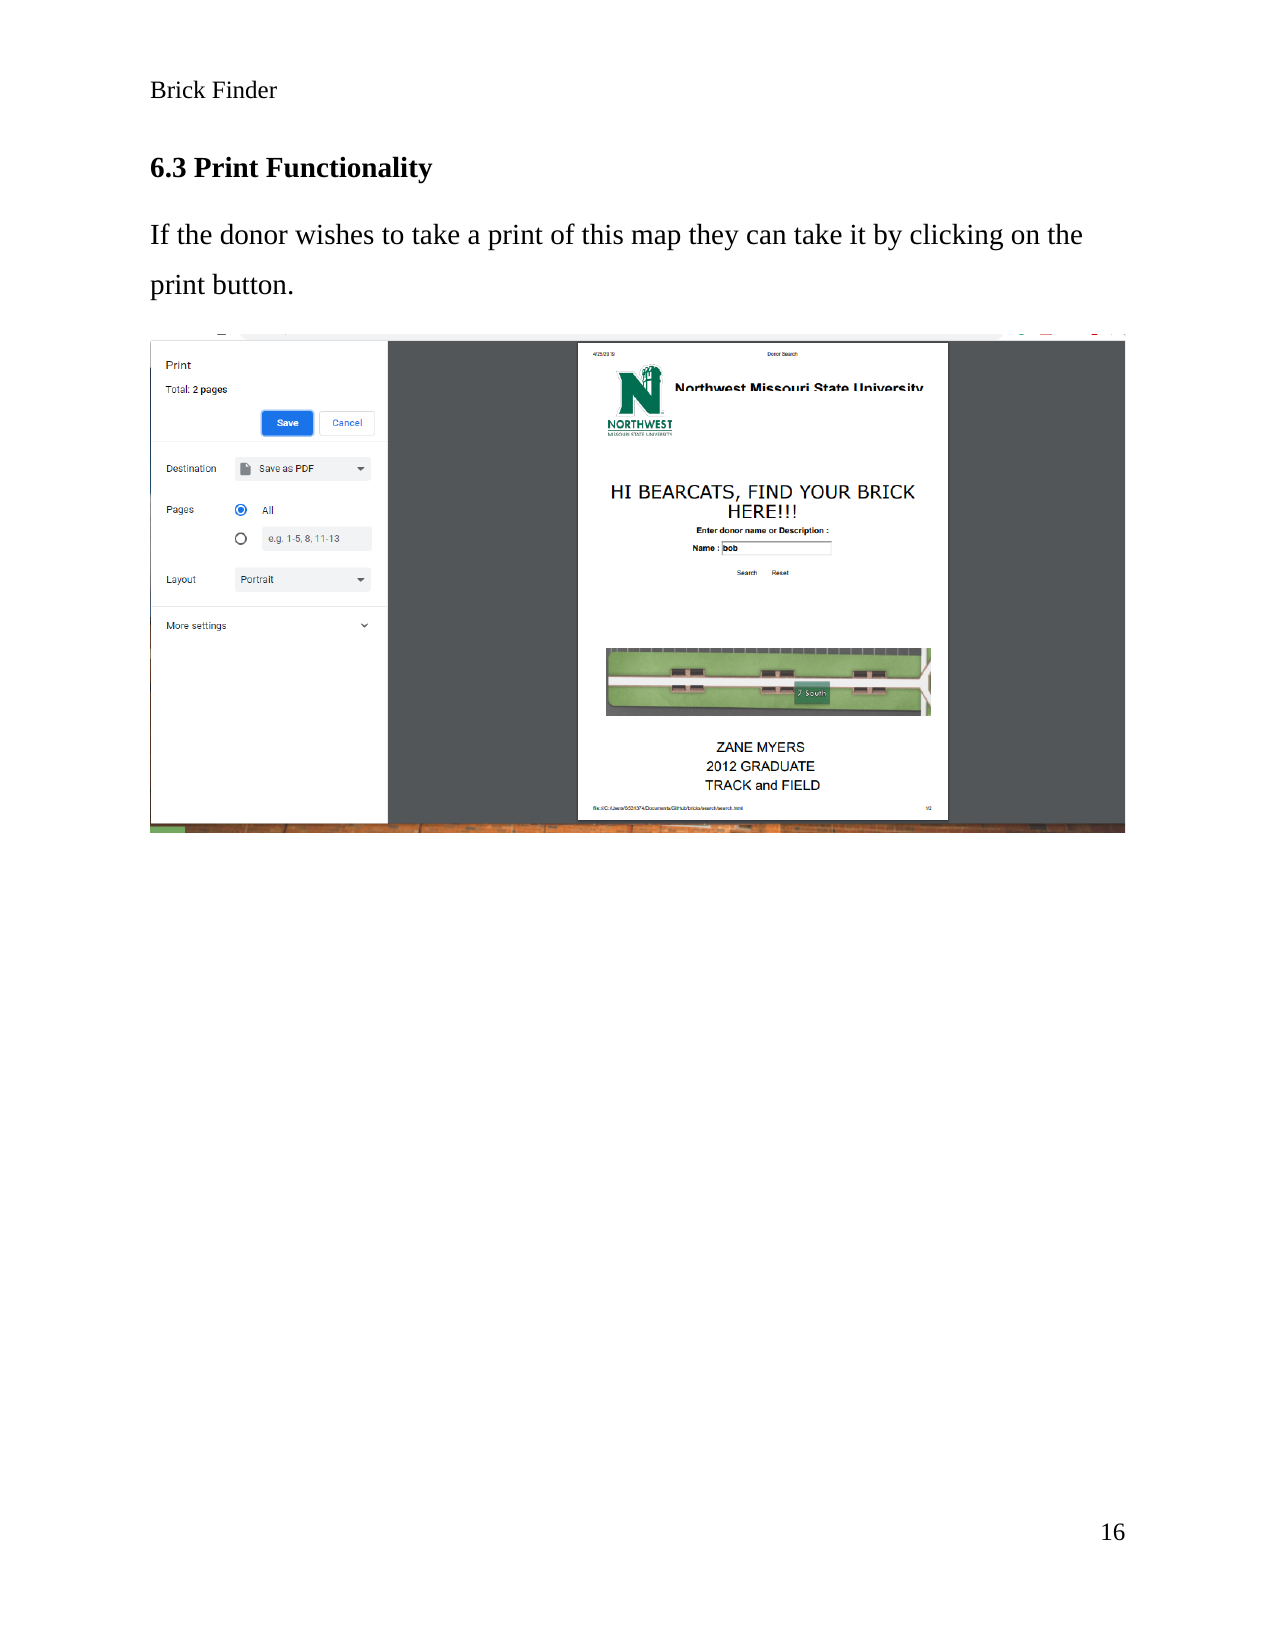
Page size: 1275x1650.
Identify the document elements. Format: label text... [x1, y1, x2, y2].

text 6.3 Print Functionality [150, 150, 1125, 183]
text If the donor wishes to take a print of this map they can take it by clicking on the print button. [150, 217, 1125, 301]
picture [150, 334, 1125, 833]
